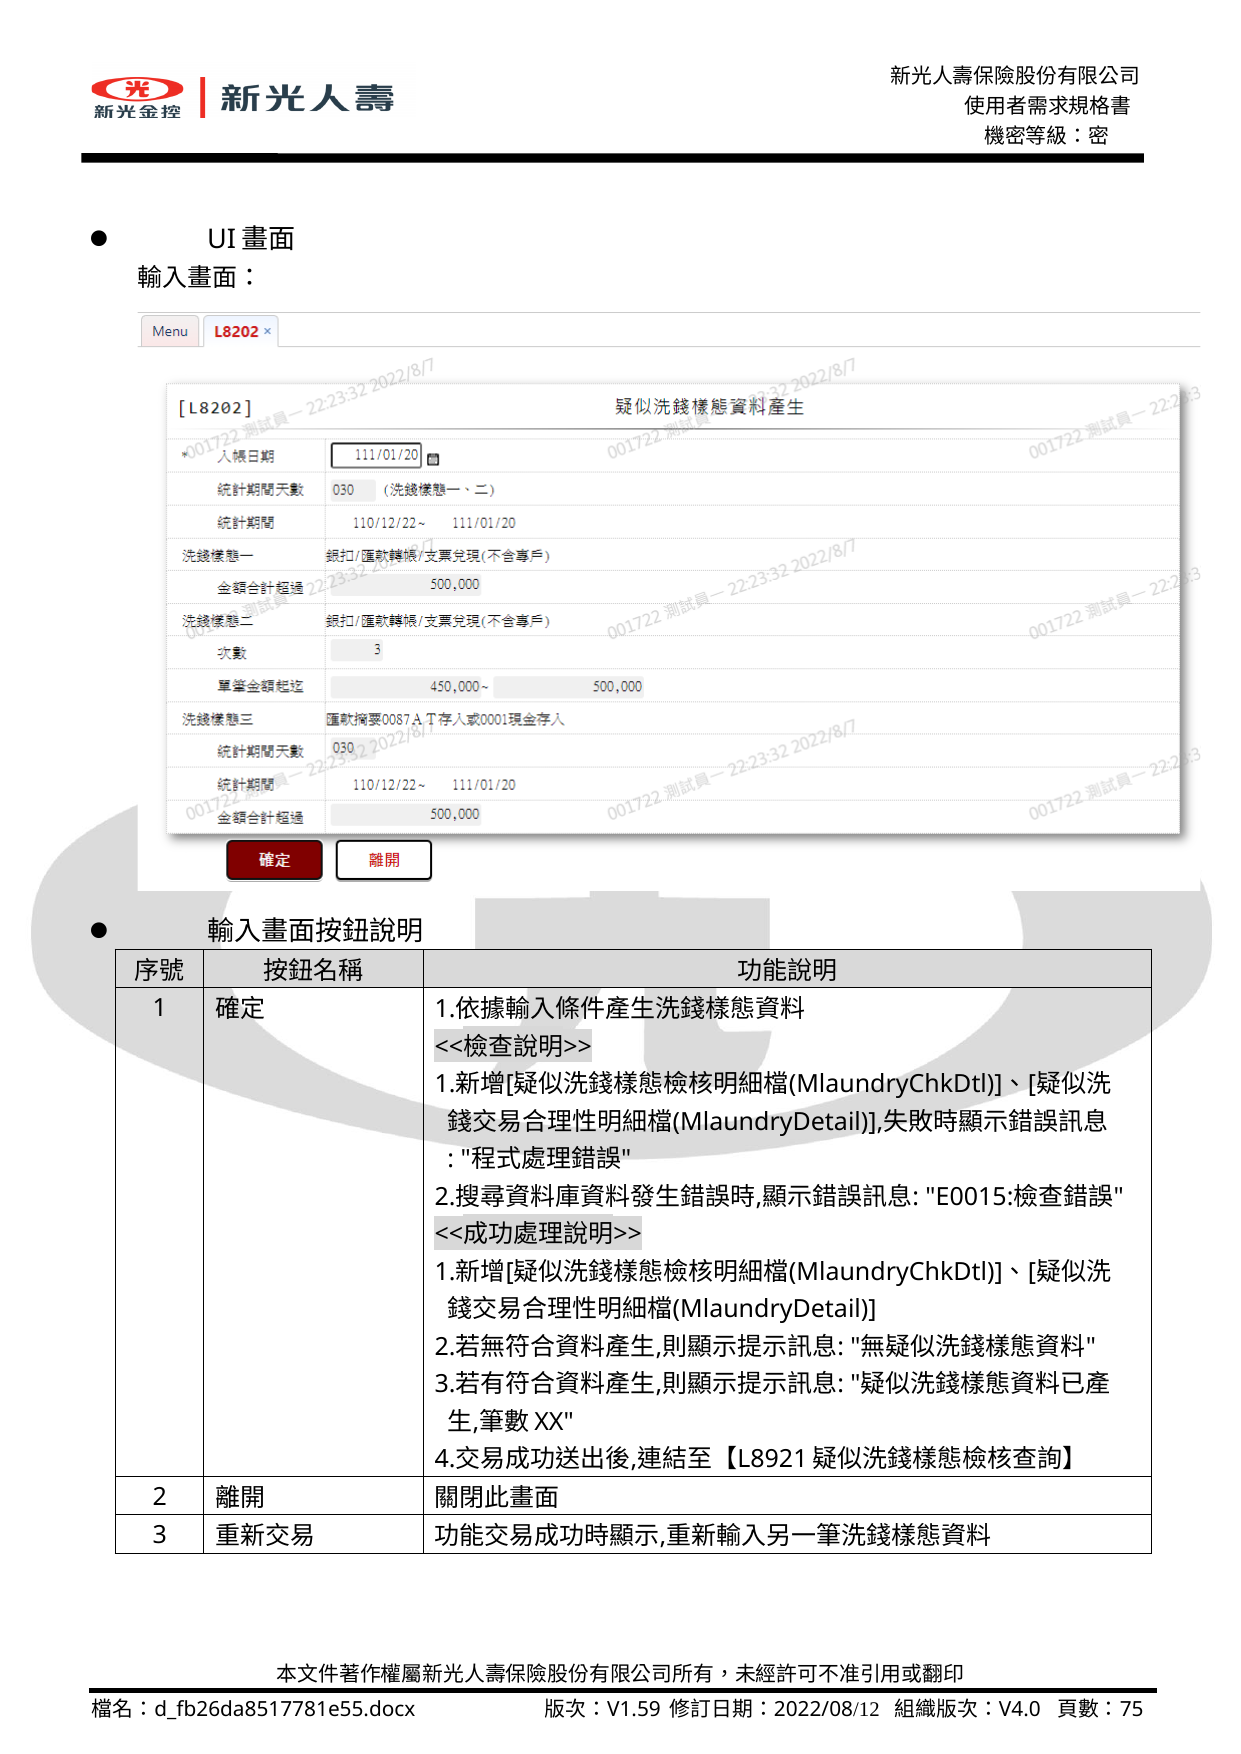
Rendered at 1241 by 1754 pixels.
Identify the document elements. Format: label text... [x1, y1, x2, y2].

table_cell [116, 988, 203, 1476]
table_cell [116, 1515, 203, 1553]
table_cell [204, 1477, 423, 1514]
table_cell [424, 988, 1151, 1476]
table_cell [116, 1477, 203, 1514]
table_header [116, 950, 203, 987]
picture [25, 312, 1215, 1166]
list 輸入畫面按鈕說明 [89, 909, 1152, 948]
list UI畫面 [89, 217, 1152, 257]
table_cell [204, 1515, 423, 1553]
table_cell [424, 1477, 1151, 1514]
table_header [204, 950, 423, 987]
text 輸入畫面： [138, 257, 1152, 294]
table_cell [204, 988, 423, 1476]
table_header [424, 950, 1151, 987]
picture [91, 61, 417, 118]
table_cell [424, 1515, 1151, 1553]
